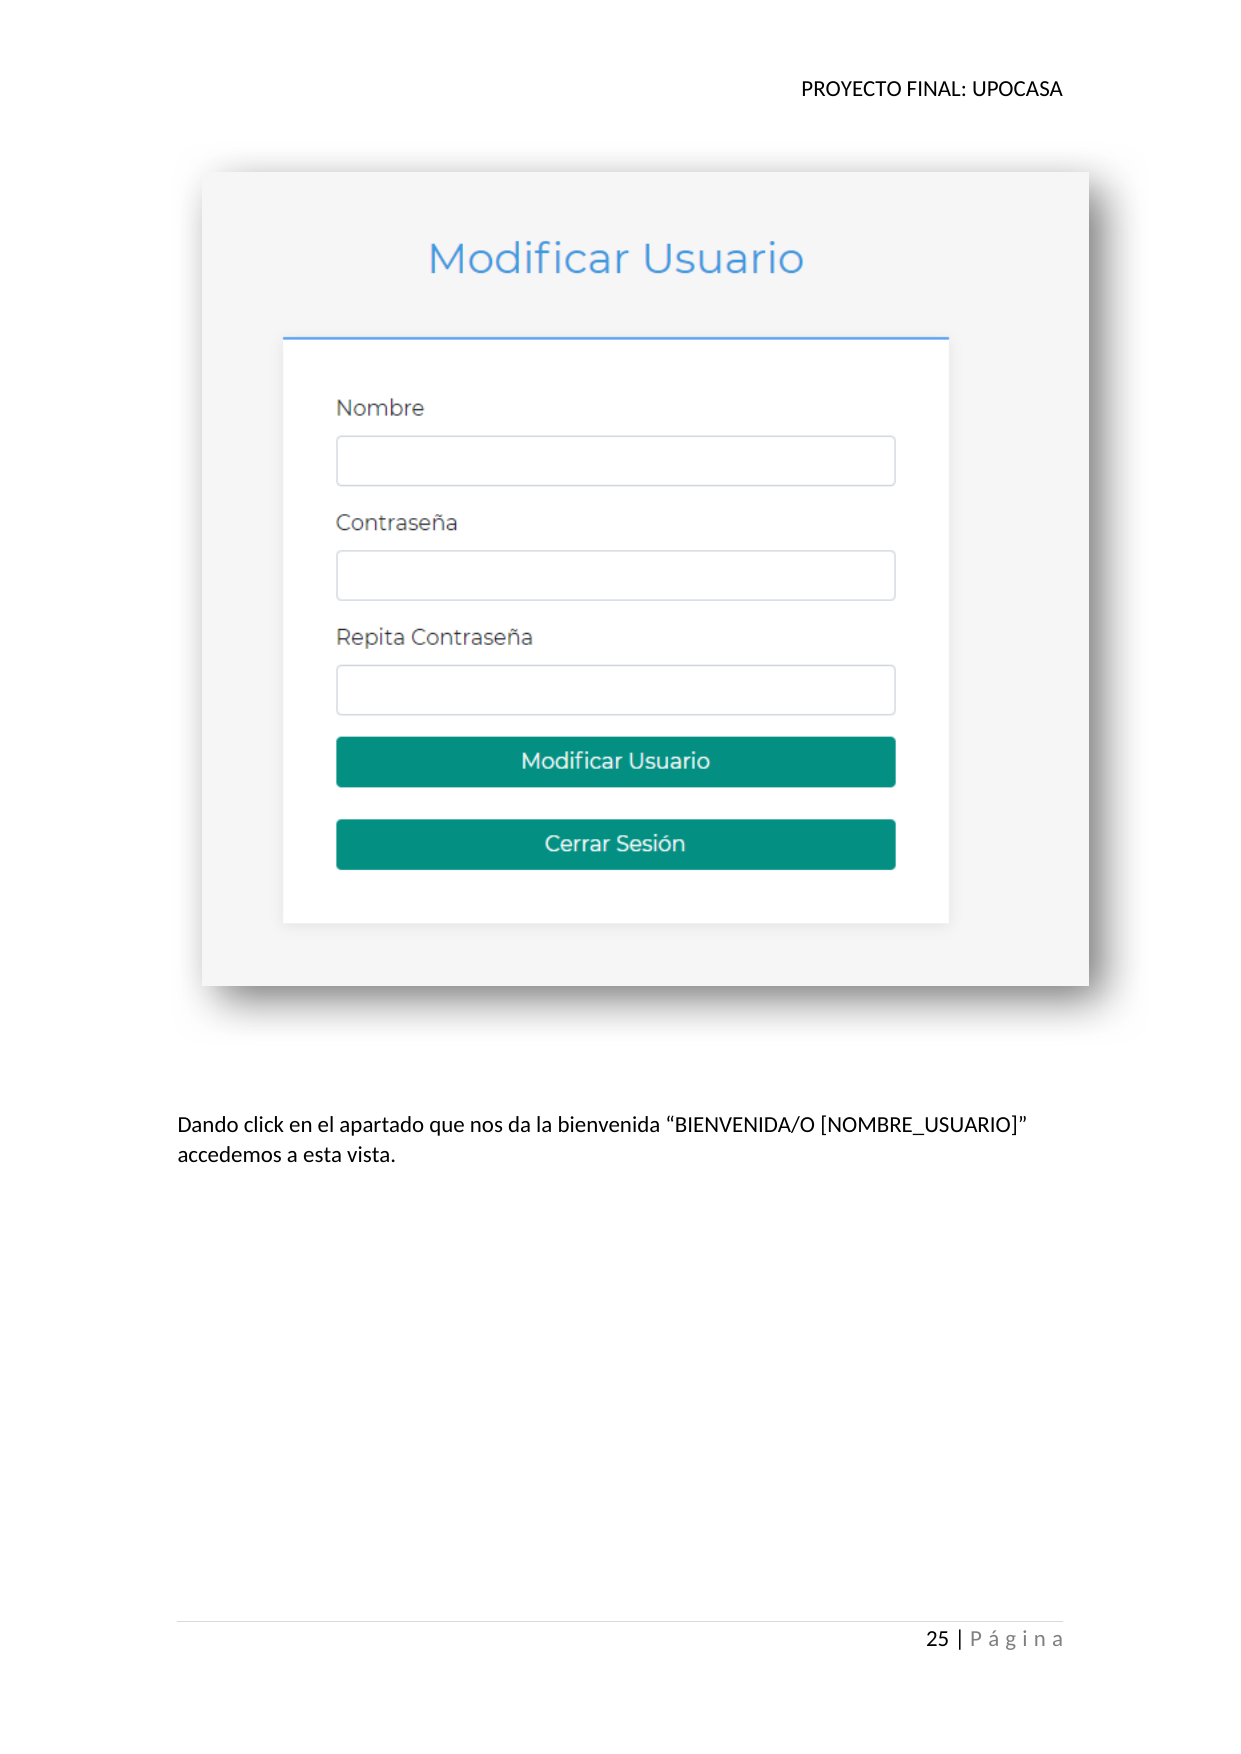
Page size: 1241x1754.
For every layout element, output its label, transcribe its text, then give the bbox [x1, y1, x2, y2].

picture [202, 172, 1089, 986]
text Dando click en el apartado que nos da la bienvenida “BIENVENIDA/O [NOMBRE_USUARIO]” accedemos a esta vista. [177, 1110, 1063, 1169]
